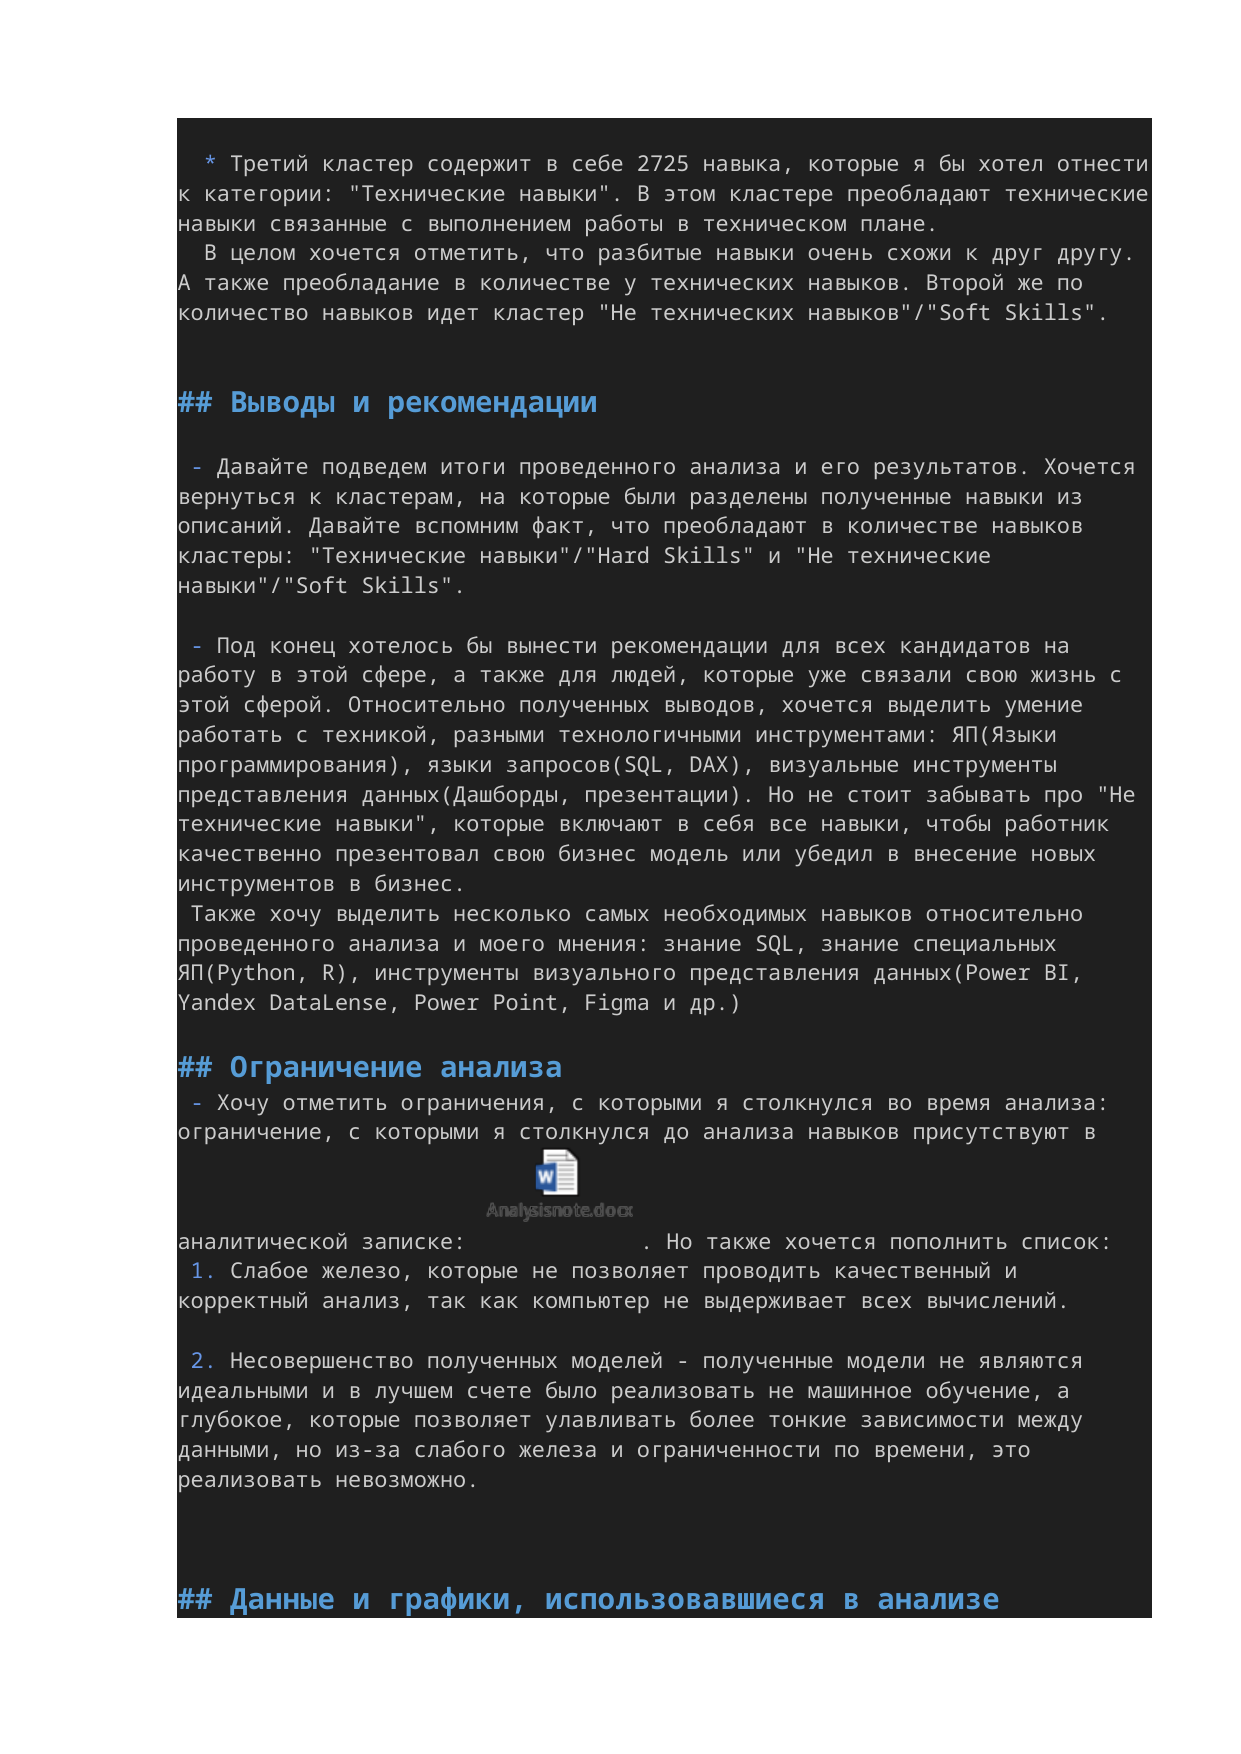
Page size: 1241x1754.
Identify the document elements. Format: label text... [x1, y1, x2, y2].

text - Давайте подведем итоги проведенного анализа и его результатов. Хочется вернуться к кластерам, на которые были разделены полученные навыки из описаний. Давайте вспомним факт, что преобладают в количестве навыков кластеры: "Технические навыки"/"Hard Skills" и "Не технические навыки"/"Soft Skills". [177, 451, 1152, 600]
text ## Данные и графики, использовавшиеся в анализе [177, 1578, 1152, 1618]
text 1. Слабое железо, которые не позволяет проводить качественный и корректный анализ, так как компьютер не выдерживает всех вычислений. [177, 1256, 1152, 1315]
text В целом хочется отметить, что разбитые навыки очень схожи к друг другу. А также преобладание в количестве у технических навыков. Второй же по количество навыков идет кластер "Не технических навыков"/"Soft Skills". [177, 237, 1152, 327]
text - Под конец хотелось бы вынести рекомендации для всех кандидатов на работу в этой сфере, а также для людей, которые уже связали свою жизнь с этой сферой. Относительно полученных выводов, хочется выделить умение работать с техникой, разными технологичными инструментами: ЯП(Языки программирования), языки запросов(SQL, DAX), визуальные инструменты представления данных(Дашборды, презентации). Но не стоит забывать про "Не технические навыки", которые включают в себя все навыки, чтобы работник качественно презентовал свою бизнес модель или убедил в внесение новых инструментов в бизнес. [177, 630, 1152, 898]
text - Хочу отметить ограничения, с которыми я столкнулся во время анализа: ограничение, с которыми я столкнулся до анализа навыков присутствуют в аналитической записке: . Но также хочется пополнить список: [177, 1086, 1152, 1256]
text Также хочу выделить несколько самых необходимых навыков относительно проведенного анализа и моего мнения: знание SQL, знание специальных ЯП(Python, R), инструменты визуального представления данных(Power BI, Yandex DataLense, Power Point, Figma и др.) [177, 898, 1152, 1017]
text ## Выводы и рекомендации [177, 381, 1152, 421]
text * Третий кластер содержит в себе 2725 навыка, которые я бы хотел отнести к категории: "Технические навыки". В этом кластере преобладают технические навыки связанные с выполнением работы в техническом плане. [177, 148, 1152, 237]
text 2. Несовершенство полученных моделей - полученные модели не являются идеальными и в лучшем счете было реализовать не машинное обучение, а глубокое, которые позволяет улавливать более тонкие зависимости между данными, но из-за слабого железа и ограниченности по времени, это реализовать невозможно. [177, 1345, 1152, 1494]
text ## Ограничение анализа [177, 1047, 1152, 1086]
